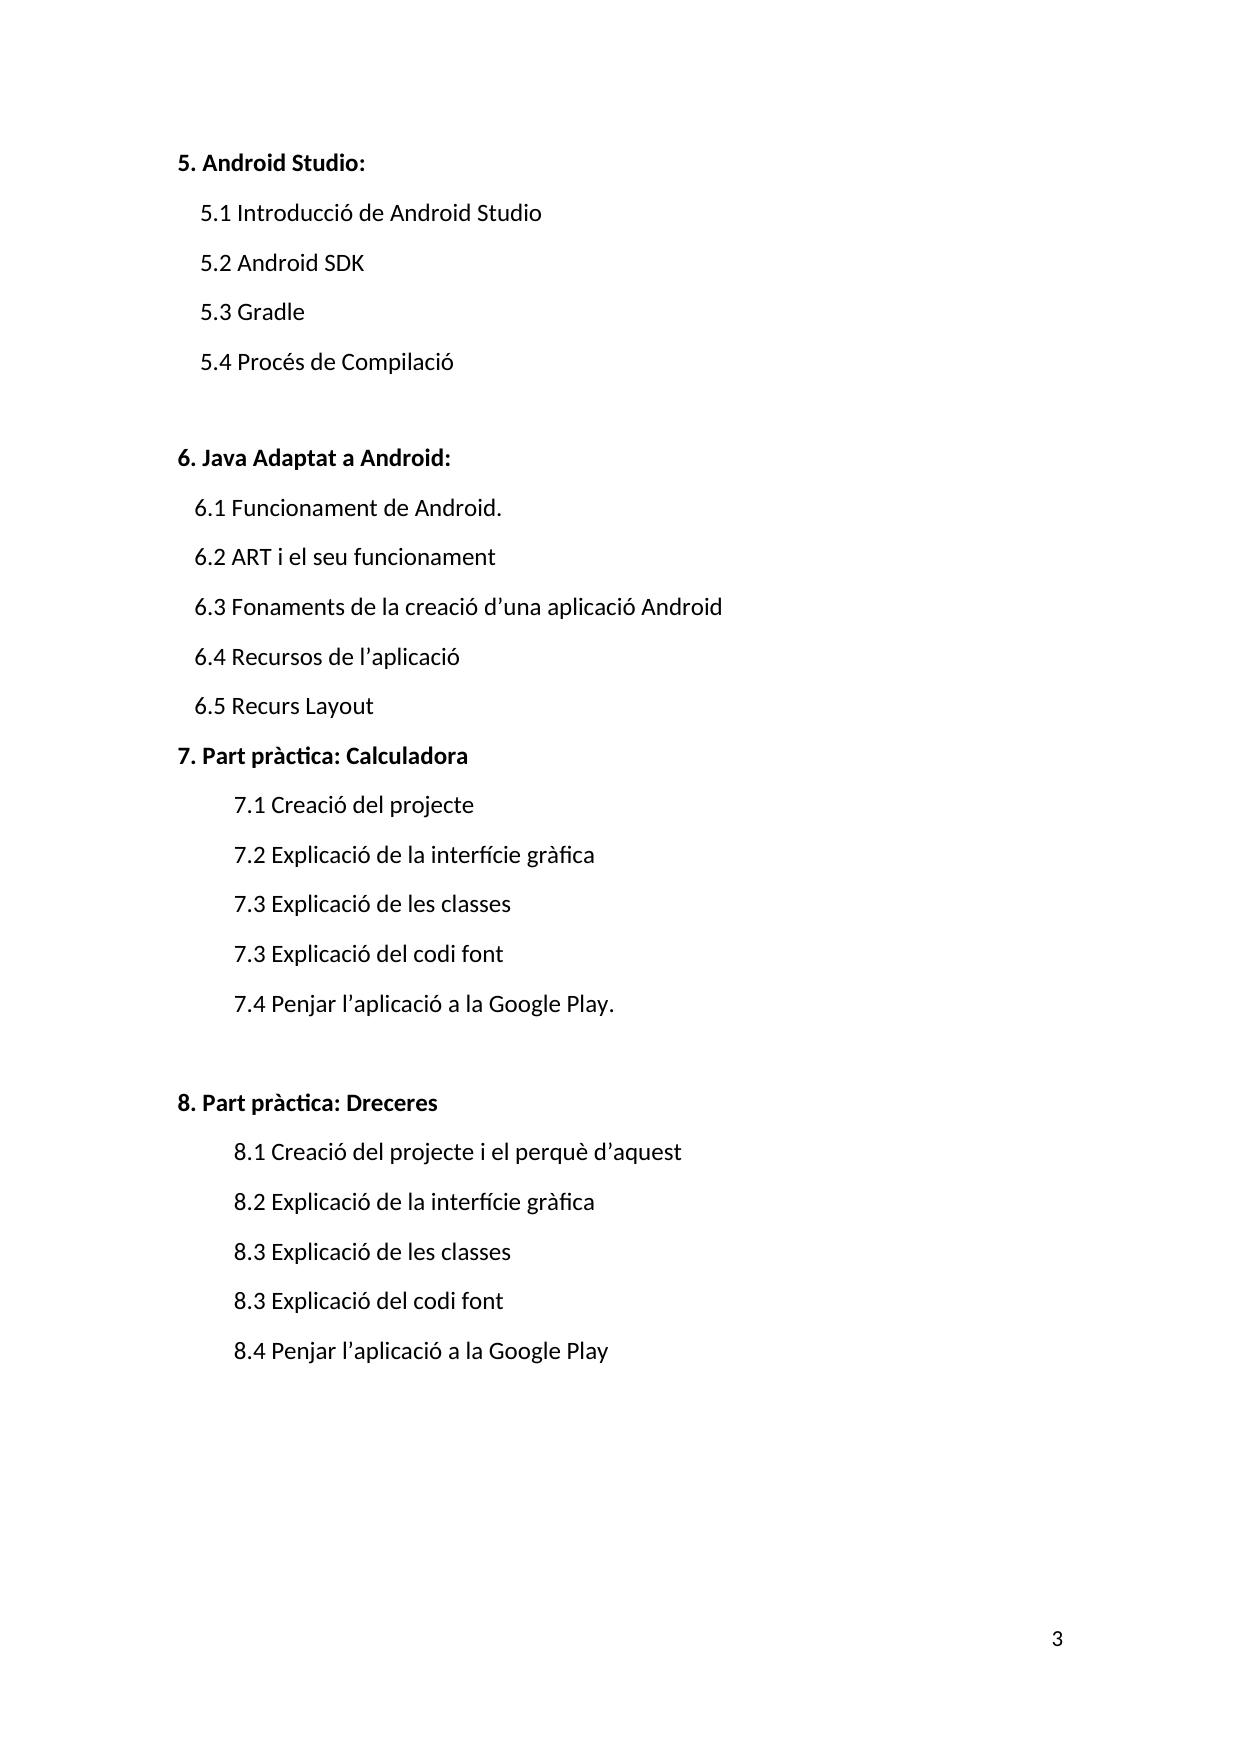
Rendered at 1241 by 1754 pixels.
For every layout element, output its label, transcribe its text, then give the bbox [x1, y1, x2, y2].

text 8. Part pràctica: Dreceres [177, 1087, 1063, 1117]
text 8.3 Explicació de les classes [177, 1236, 1063, 1266]
text 5. Android Studio: [177, 148, 1063, 178]
text 7.3 Explicació de les classes [177, 889, 1063, 919]
text 6. Java Adaptat a Android: [177, 442, 1063, 473]
text 7.2 Explicació de la interfície gràfica [177, 839, 1063, 869]
text 5.3 Gradle [177, 296, 1063, 327]
text 7.4 Penjar l’aplicació a la Google Play. [177, 988, 1063, 1018]
text 6.1 Funcionament de Android. [177, 492, 1063, 522]
text 5.1 Introducció de Android Studio [177, 197, 1063, 228]
text 8.1 Creació del projecte i el perquè d’aquest [177, 1137, 1063, 1167]
text 7.1 Creació del projecte [177, 789, 1063, 820]
text 6.3 Fonaments de la creació d’una aplicació Android [177, 591, 1063, 622]
text 6.2 ART i el seu funcionament [177, 542, 1063, 572]
text 5.4 Procés de Compilació [177, 346, 1063, 376]
text 8.2 Explicació de la interfície gràfica [177, 1186, 1063, 1217]
text 7. Part pràctica: Calculadora [177, 740, 1063, 770]
text 8.3 Explicació del codi font [177, 1285, 1063, 1316]
text 8.4 Penjar l’aplicació a la Google Play [177, 1335, 1063, 1365]
text 7.3 Explicació del codi font [177, 938, 1063, 969]
text 6.4 Recursos de l’aplicació [177, 641, 1063, 671]
text 5.2 Android SDK [177, 247, 1063, 277]
text 6.5 Recurs Layout [177, 690, 1063, 721]
